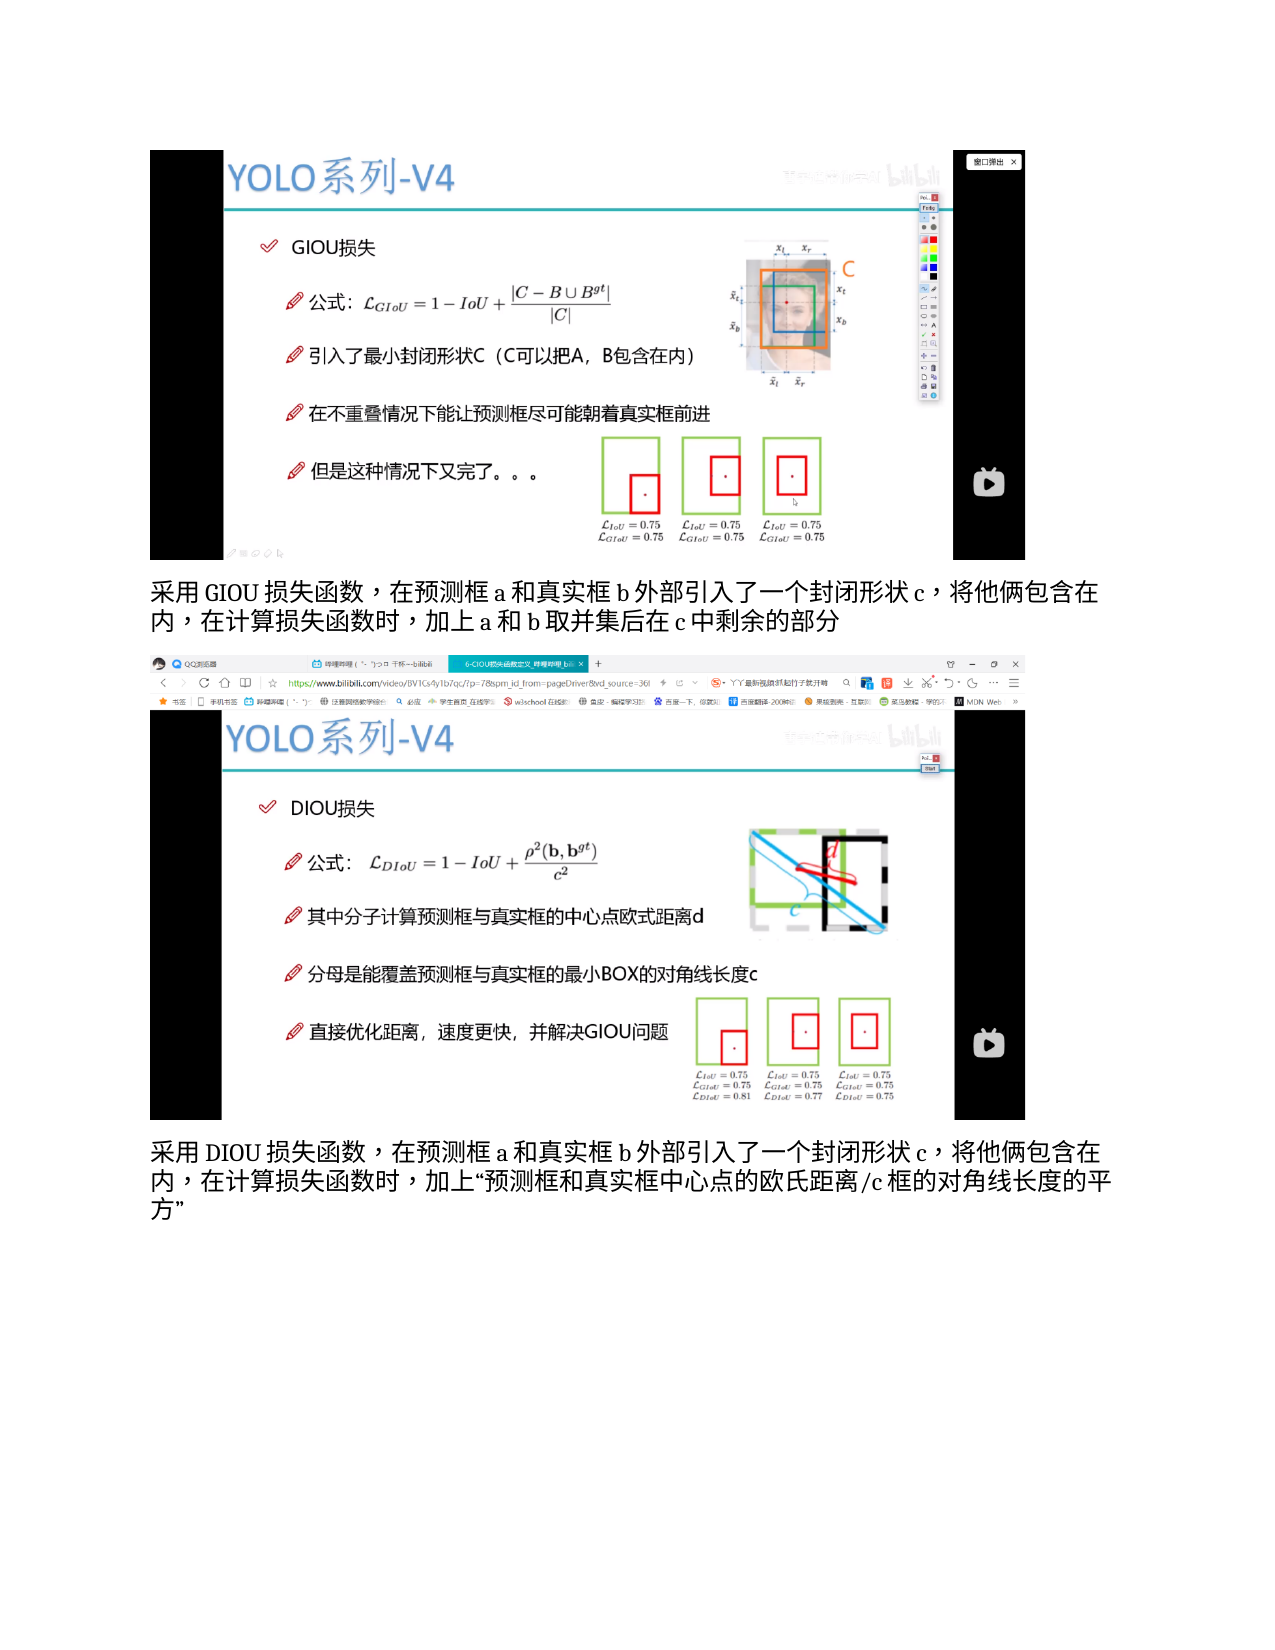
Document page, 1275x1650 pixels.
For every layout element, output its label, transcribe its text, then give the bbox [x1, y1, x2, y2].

text 采用DIOU损失函数，在预测框a和真实框b外部引入了一个封闭形状c，将他俩包含在内，在计算损失函数时，加上“预测框和真实框中心点的欧氏距离/c框的对角线长度的平方” [150, 1139, 1125, 1225]
text 采用GIOU损失函数，在预测框a和真实框b外部引入了一个封闭形状c，将他俩包含在内，在计算损失函数时，加上a和b取并集后在c中剩余的部分 [150, 579, 1125, 636]
picture [150, 150, 1025, 560]
picture [150, 655, 1025, 1120]
